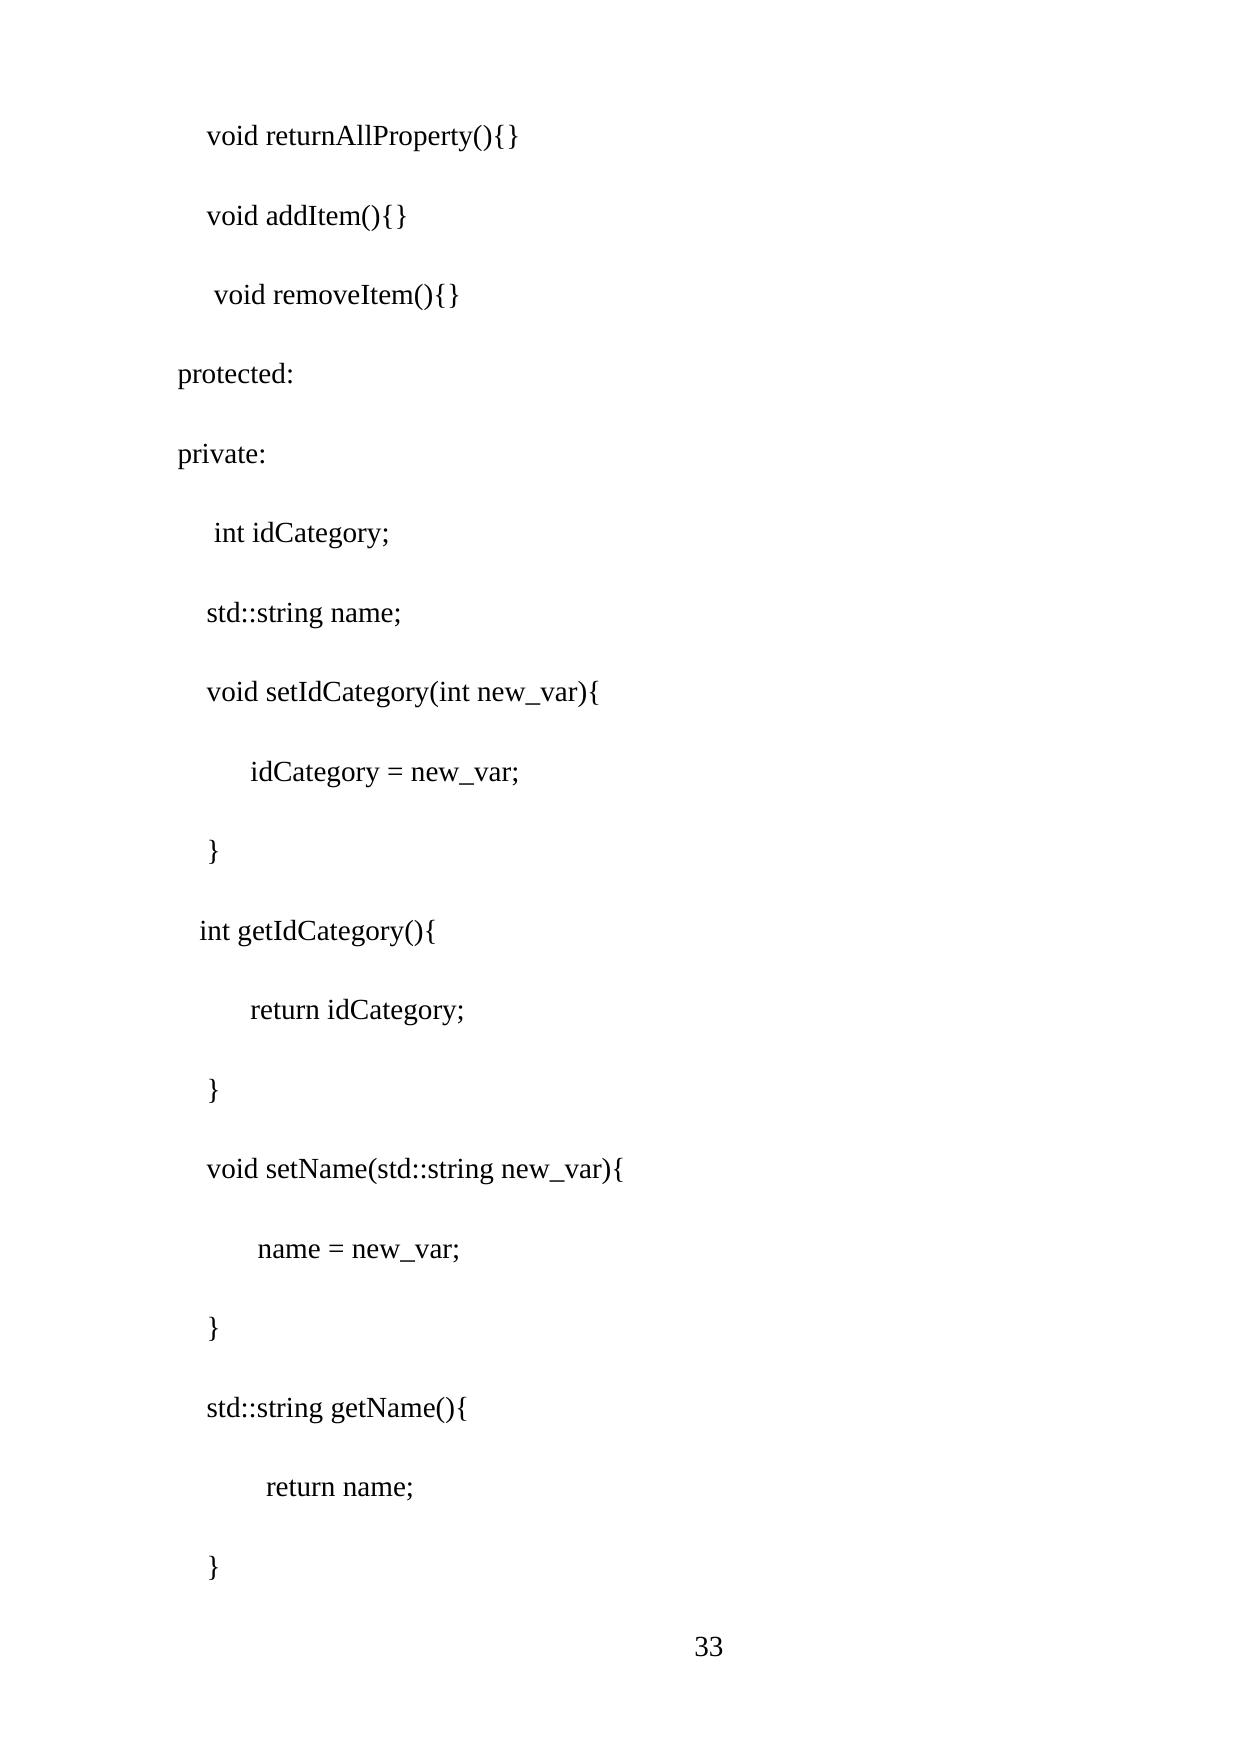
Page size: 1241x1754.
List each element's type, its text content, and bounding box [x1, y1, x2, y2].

text void setName(std::string new_var){ [177, 1151, 1152, 1185]
text int getIdCategory(){ [177, 913, 1152, 946]
text void addItem(){} [177, 198, 1152, 231]
text int idCategory; [177, 516, 1152, 549]
text return idCategory; [177, 992, 1152, 1026]
text protected: [177, 357, 1152, 390]
text void removeItem(){} [177, 277, 1152, 311]
text return name; [177, 1469, 1152, 1503]
text void returnAllProperty(){} [177, 118, 1152, 152]
text idCategory = new_var; [177, 754, 1152, 787]
text } [177, 1549, 1152, 1582]
text private: [177, 436, 1152, 469]
text } [177, 1072, 1152, 1105]
text std::string getName(){ [177, 1390, 1152, 1423]
text name = new_var; [177, 1231, 1152, 1264]
text std::string name; [177, 595, 1152, 628]
text void setIdCategory(int new_var){ [177, 674, 1152, 708]
text } [177, 1310, 1152, 1344]
text } [177, 833, 1152, 867]
